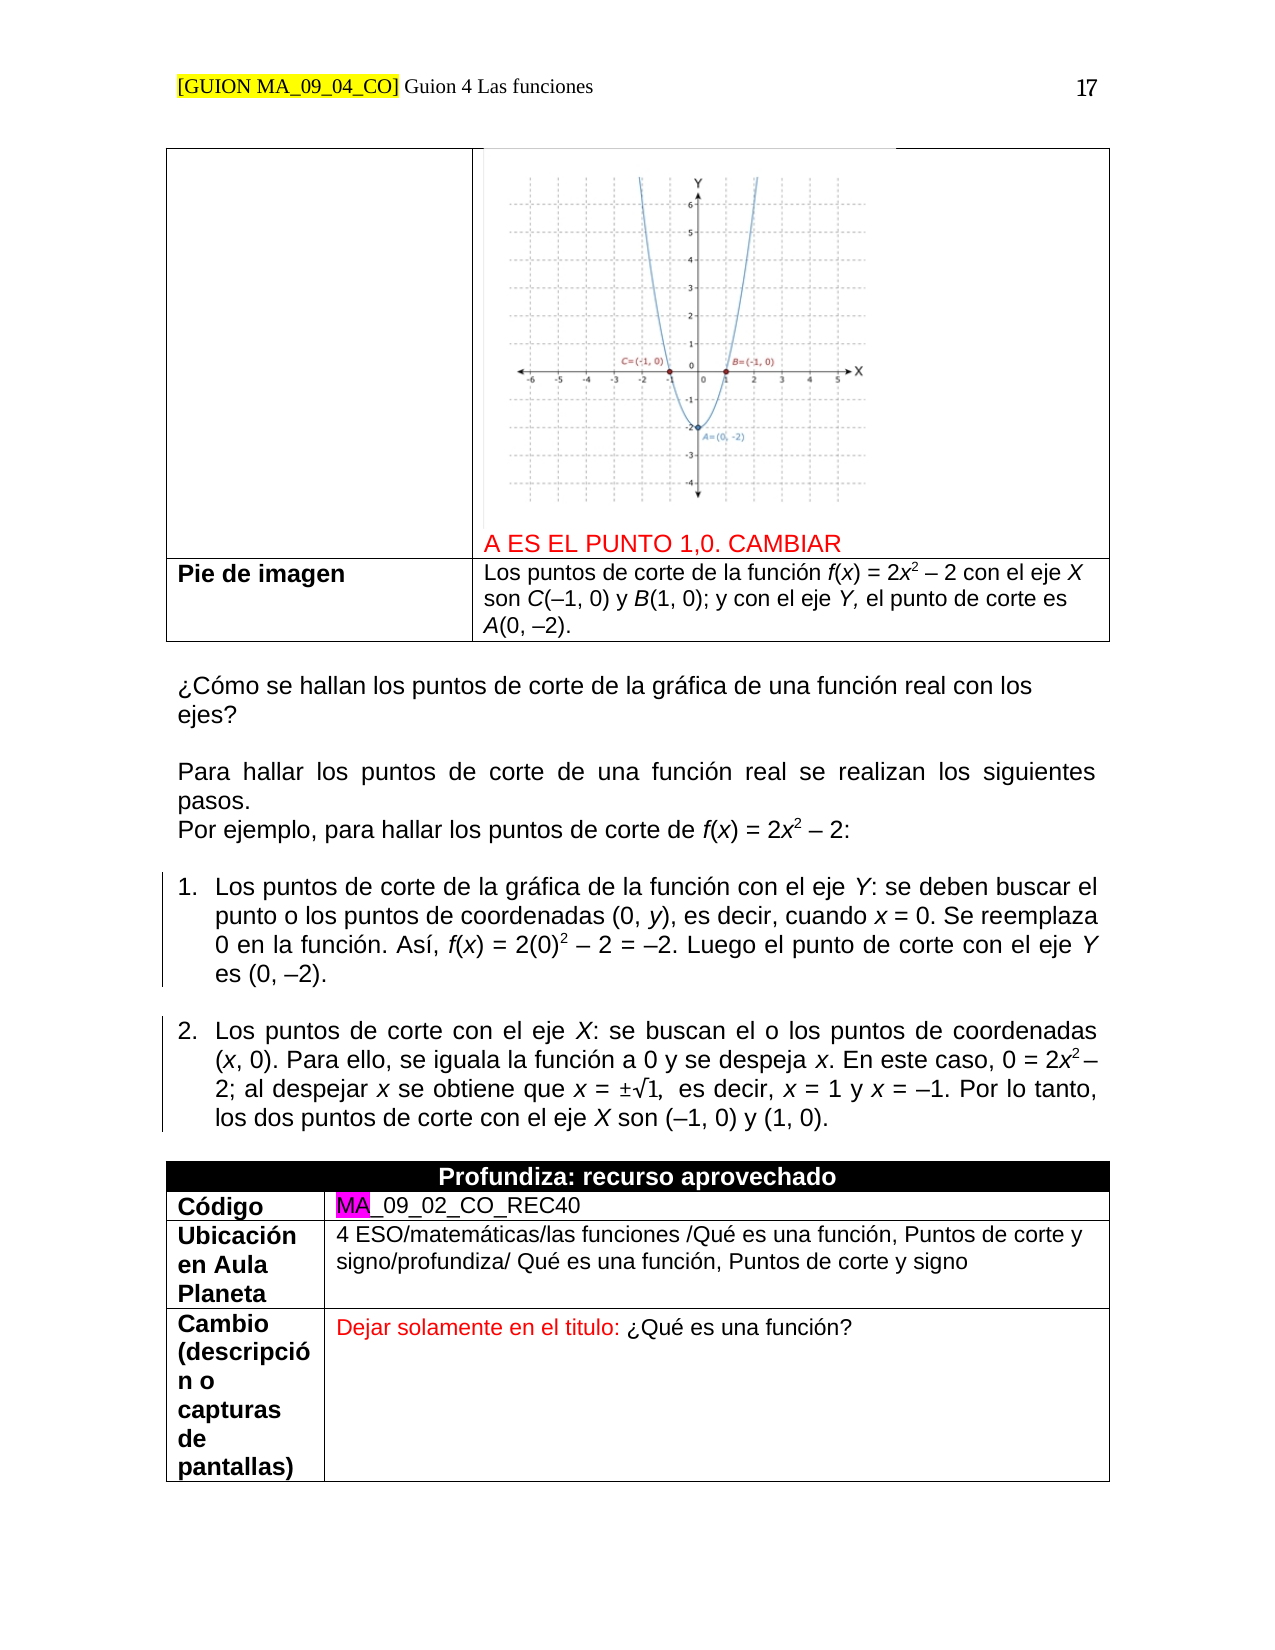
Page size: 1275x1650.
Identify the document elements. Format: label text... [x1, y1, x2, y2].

text Para hallar los puntos de corte de una función real se realizan los siguientes pasos. [177, 757, 1098, 815]
list Los puntos de corte con el eje X: se buscan el o los puntos de coordenadas (x, 0). Para ello, se iguala la función a 0 y se despeja x. En este caso, 0 = 2x2 – 2; al despejar x se obtiene que x = ±√1, es decir, x = 1 y x = –1. Por lo tanto, los dos puntos de corte con el eje X son (–1, 0) y (1, 0). [177, 1016, 1098, 1132]
table_header Profundiza: recurso aprovechado [167, 1162, 1109, 1191]
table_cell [167, 1309, 324, 1481]
table_cell MA_09_02_CO_REC40 [325, 1192, 1109, 1220]
table_cell Los puntos de corte de la función f(x) = 2x2 – 2 con el eje X son C(–1, 0) y B(1, 0); y con el eje Y, el punto de corte es A(0, –2). [473, 559, 1109, 641]
table_cell Código [167, 1192, 324, 1220]
table_cell 4 ESO/matemáticas/las funciones /Qué es una función, Puntos de corte y signo/profundiza/ Qué es una función, Puntos de corte y signo [325, 1221, 1109, 1308]
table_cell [473, 149, 1109, 558]
table_cell Pie de imagen [167, 559, 472, 641]
picture [483, 148, 897, 529]
list Los puntos de corte de la gráfica de la función con el eje Y: se deben buscar el punto o los puntos de coordenadas (0, y), es decir, cuando x = 0. Se reemplaza 0 en la función. Así, f(x) = 2(0)2 – 2 = –2. Luego el punto de corte con el eje Y es (0, –2). [177, 872, 1098, 987]
text Por ejemplo, para hallar los puntos de corte de f(x) = 2x2 – 2: [177, 815, 1098, 843]
text ¿Cómo se hallan los puntos de corte de la gráfica de una función real con los ejes? [177, 671, 1098, 728]
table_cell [167, 149, 472, 558]
table_cell Ubicación en Aula Planeta [167, 1221, 324, 1308]
